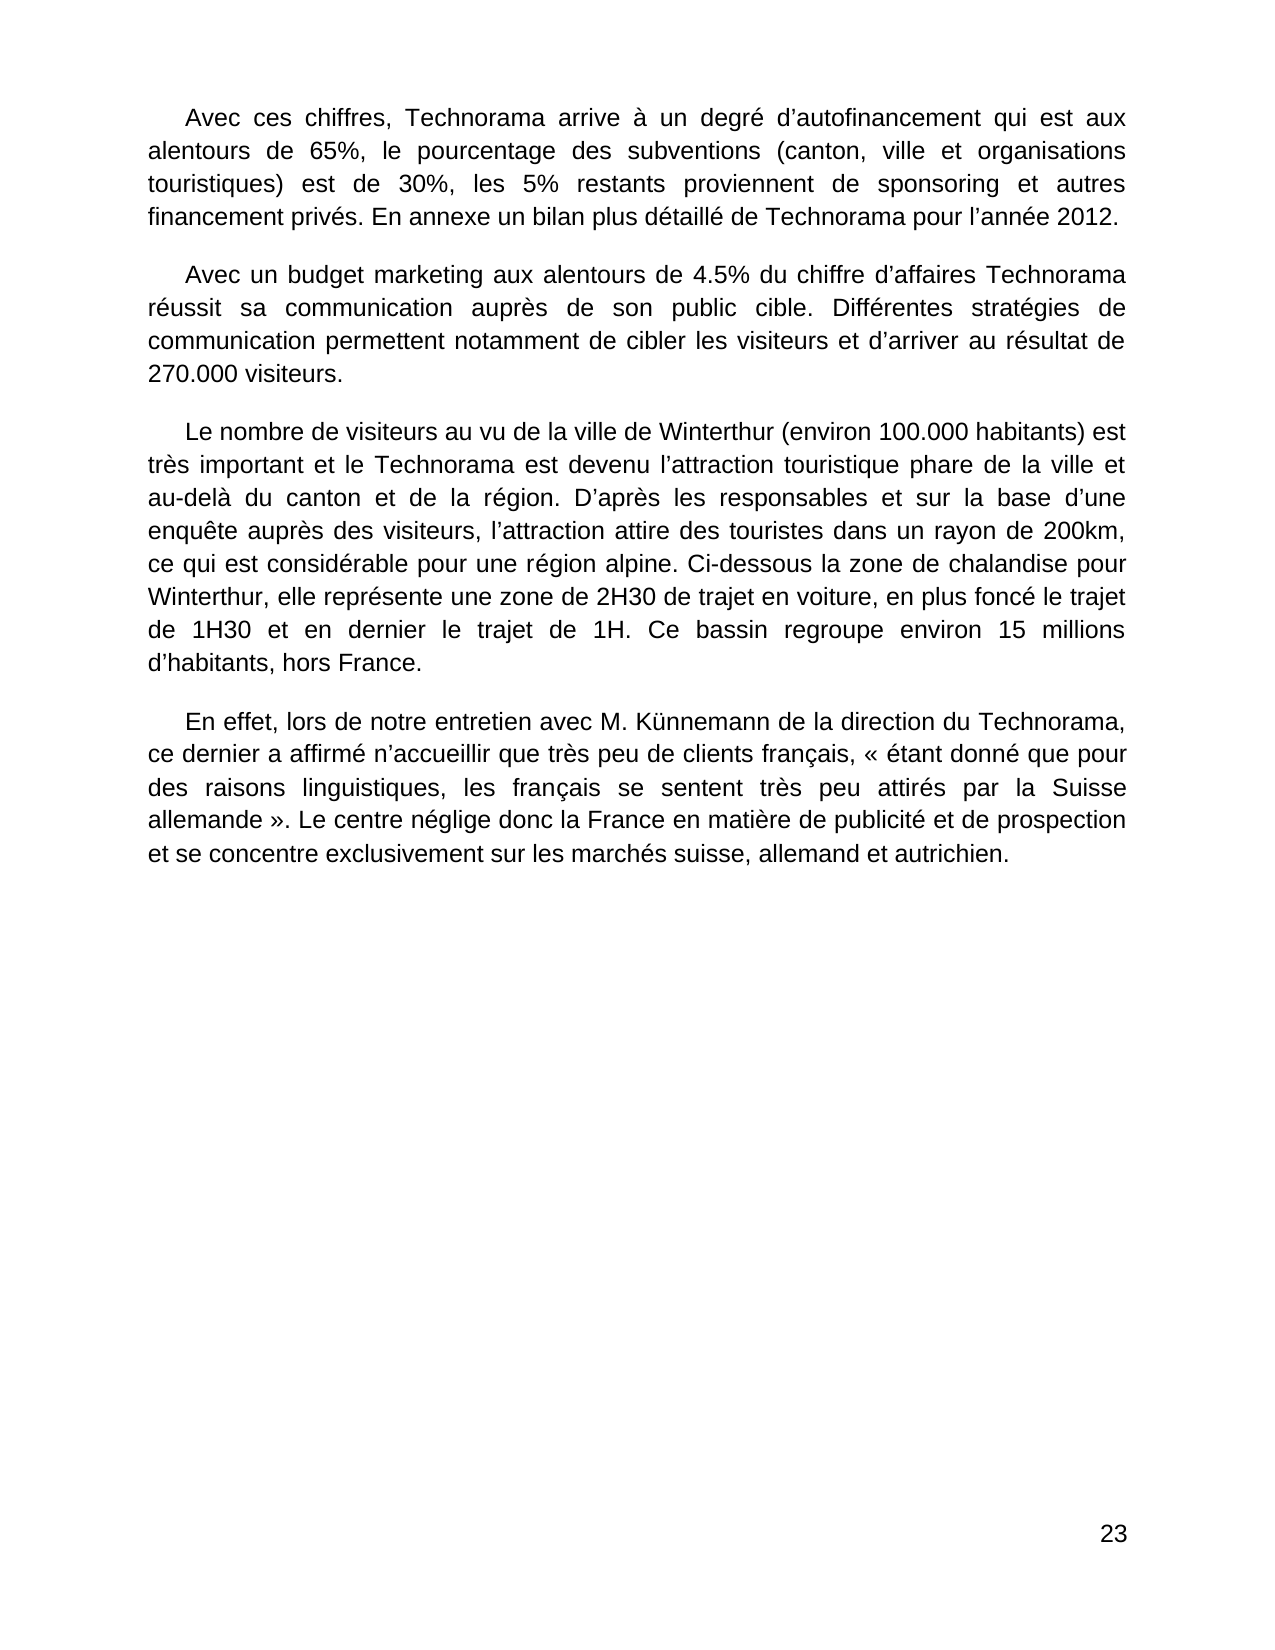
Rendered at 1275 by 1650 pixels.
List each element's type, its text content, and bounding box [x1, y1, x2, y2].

text Le nombre de visiteurs au vu de la ville de Winterthur (environ 100.000 habitants) est très important et le Technorama est devenu l’attraction touristique phare de la ville et au-delà du canton et de la région. D’après les responsables et sur la base d’une enquête auprès des visiteurs, l’attraction attire des touristes dans un rayon de 200km, ce qui est considérable pour une région alpine. Ci-dessous la zone de chalandise pour Winterthur, elle représente une zone de 2H30 de trajet en voiture, en plus foncé le trajet de 1H30 et en dernier le trajet de 1H. Ce bassin regroupe environ 15 millions d’habitants, hors France. [148, 417, 1127, 677]
text En effet, lors de notre entretien avec M. Künnemann de la direction du Technorama, ce dernier a affirmé n’accueillir que très peu de clients français, « étant donné que pour des raisons linguistiques, les français se sentent très peu attirés par la Suisse allemande ». Le centre néglige donc la France en matière de publicité et de prospection et se concentre exclusivement sur les marchés suisse, allemand et autrichien. [148, 706, 1127, 867]
text Avec ces chiffres, Technorama arrive à un degré d’autofinancement qui est aux alentours de 65%, le pourcentage des subventions (canton, ville et organisations touristiques) est de 30%, les 5% restants proviennent de sponsoring et autres financement privés. En annexe un bilan plus détaillé de Technorama pour l’année 2012. [148, 103, 1127, 231]
text Avec un budget marketing aux alentours de 4.5% du chiffre d’affaires Technorama réussit sa communication auprès de son public cible. Différentes stratégies de communication permettent notamment de cibler les visiteurs et d’arriver au résultat de 270.000 visiteurs. [148, 260, 1127, 388]
